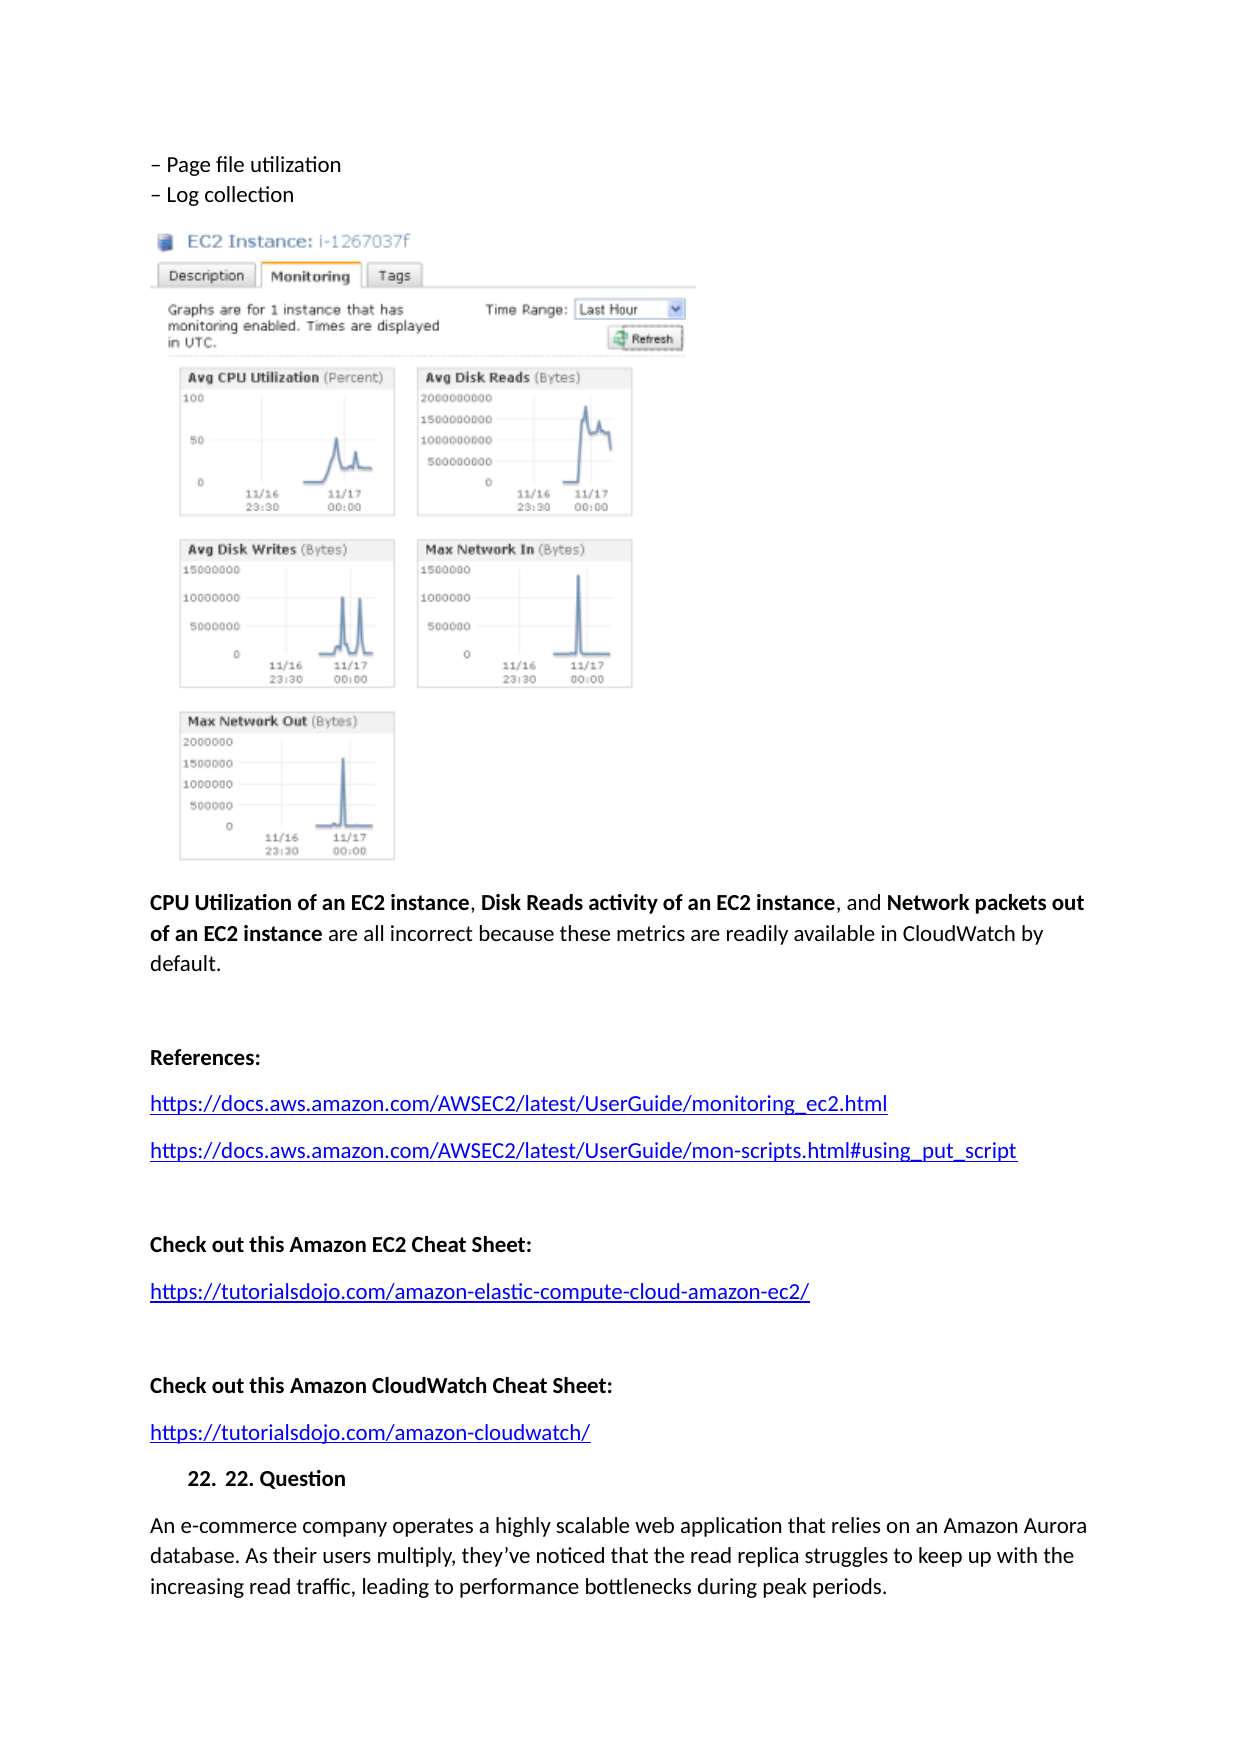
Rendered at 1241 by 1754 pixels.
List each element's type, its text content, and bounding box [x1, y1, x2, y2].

text An e-commerce company operates a highly scalable web application that relies on an Amazon Aurora database. As their users multiply, they’ve noticed that the read replica struggles to keep up with the increasing read traffic, leading to performance bottlenecks during peak periods. [150, 1511, 1090, 1600]
text https://docs.aws.amazon.com/AWSEC2/latest/UserGuide/mon-scripts.html#using_put_script [150, 1136, 1090, 1164]
picture [150, 227, 697, 870]
text https://tutorialsdojo.com/amazon-elastic-compute-cloud-amazon-ec2/ [150, 1277, 1090, 1305]
text Check out this Amazon CloudWatch Cheat Sheet: [150, 1371, 1090, 1399]
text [150, 150, 1090, 208]
text CPU Utilization of an EC2 instance, Disk Reads activity of an EC2 instance, and Network packets out of an EC2 instance are all incorrect because these metrics are readily available in CloudWatch by default. [150, 888, 1090, 977]
text https://docs.aws.amazon.com/AWSEC2/latest/UserGuide/monitoring_ec2.html [150, 1089, 1090, 1117]
list 22. Question [187, 1464, 1090, 1492]
text Check out this Amazon EC2 Cheat Sheet: [150, 1230, 1090, 1258]
text References: [150, 1043, 1090, 1071]
text https://tutorialsdojo.com/amazon-cloudwatch/ [150, 1418, 1090, 1446]
